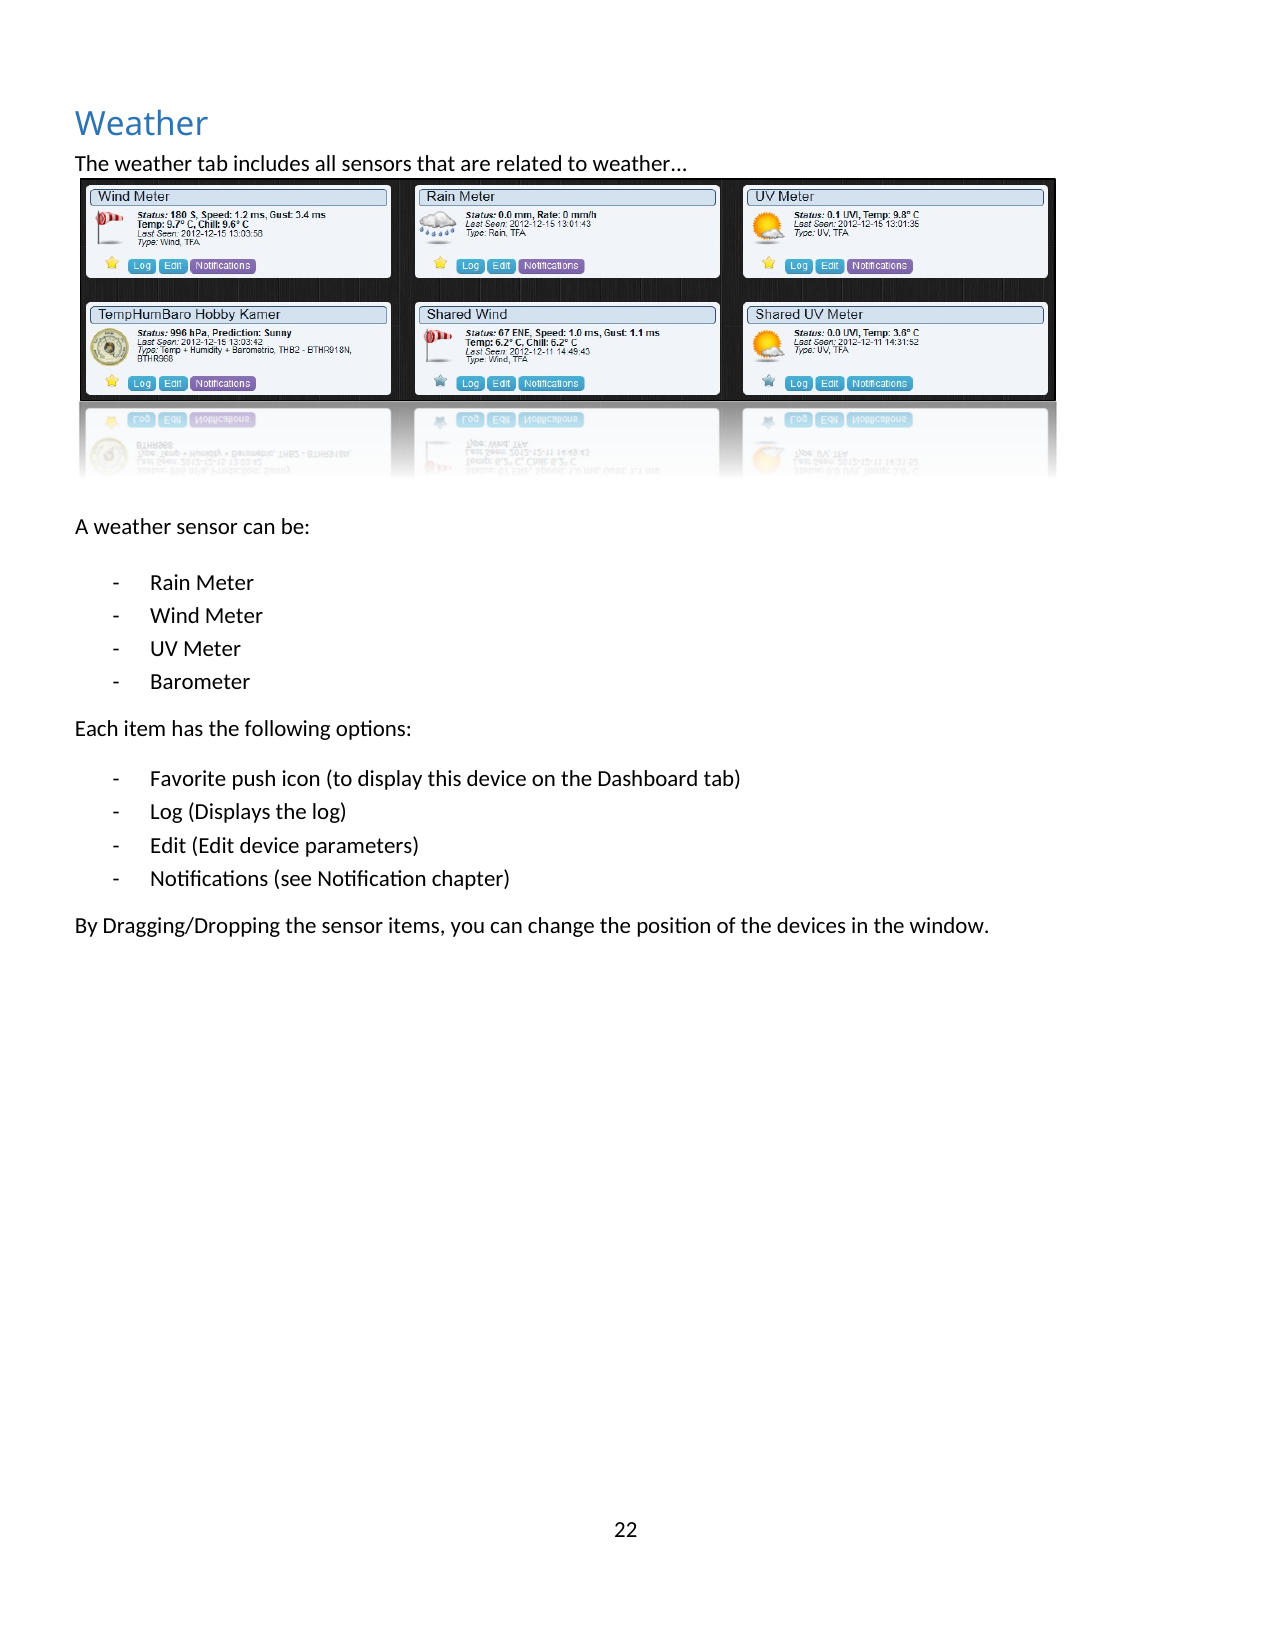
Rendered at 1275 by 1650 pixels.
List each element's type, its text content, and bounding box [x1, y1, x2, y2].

list UV Meter [112, 634, 1177, 662]
list Log (Displays the log) [112, 797, 1177, 826]
text By Dragging/Dropping the sensor items, you can change the position of the devices in the window. [74, 911, 1177, 939]
list Edit (Edit device parameters) [112, 831, 1177, 859]
list Wind Meter [112, 601, 1177, 629]
list Favorite push icon (to display this device on the Dashboard tab) [112, 764, 1177, 792]
list Barometer [112, 667, 1177, 695]
picture [81, 180, 1054, 400]
picture [78, 400, 1057, 479]
subtitle Weather [74, 100, 1200, 145]
text The weather tab includes all sensors that are related to weather... [74, 149, 1177, 177]
list Rain Meter [112, 568, 1177, 596]
list Notifications (see Notification chapter) [112, 864, 1177, 892]
text Each item has the following options: [74, 714, 1177, 742]
